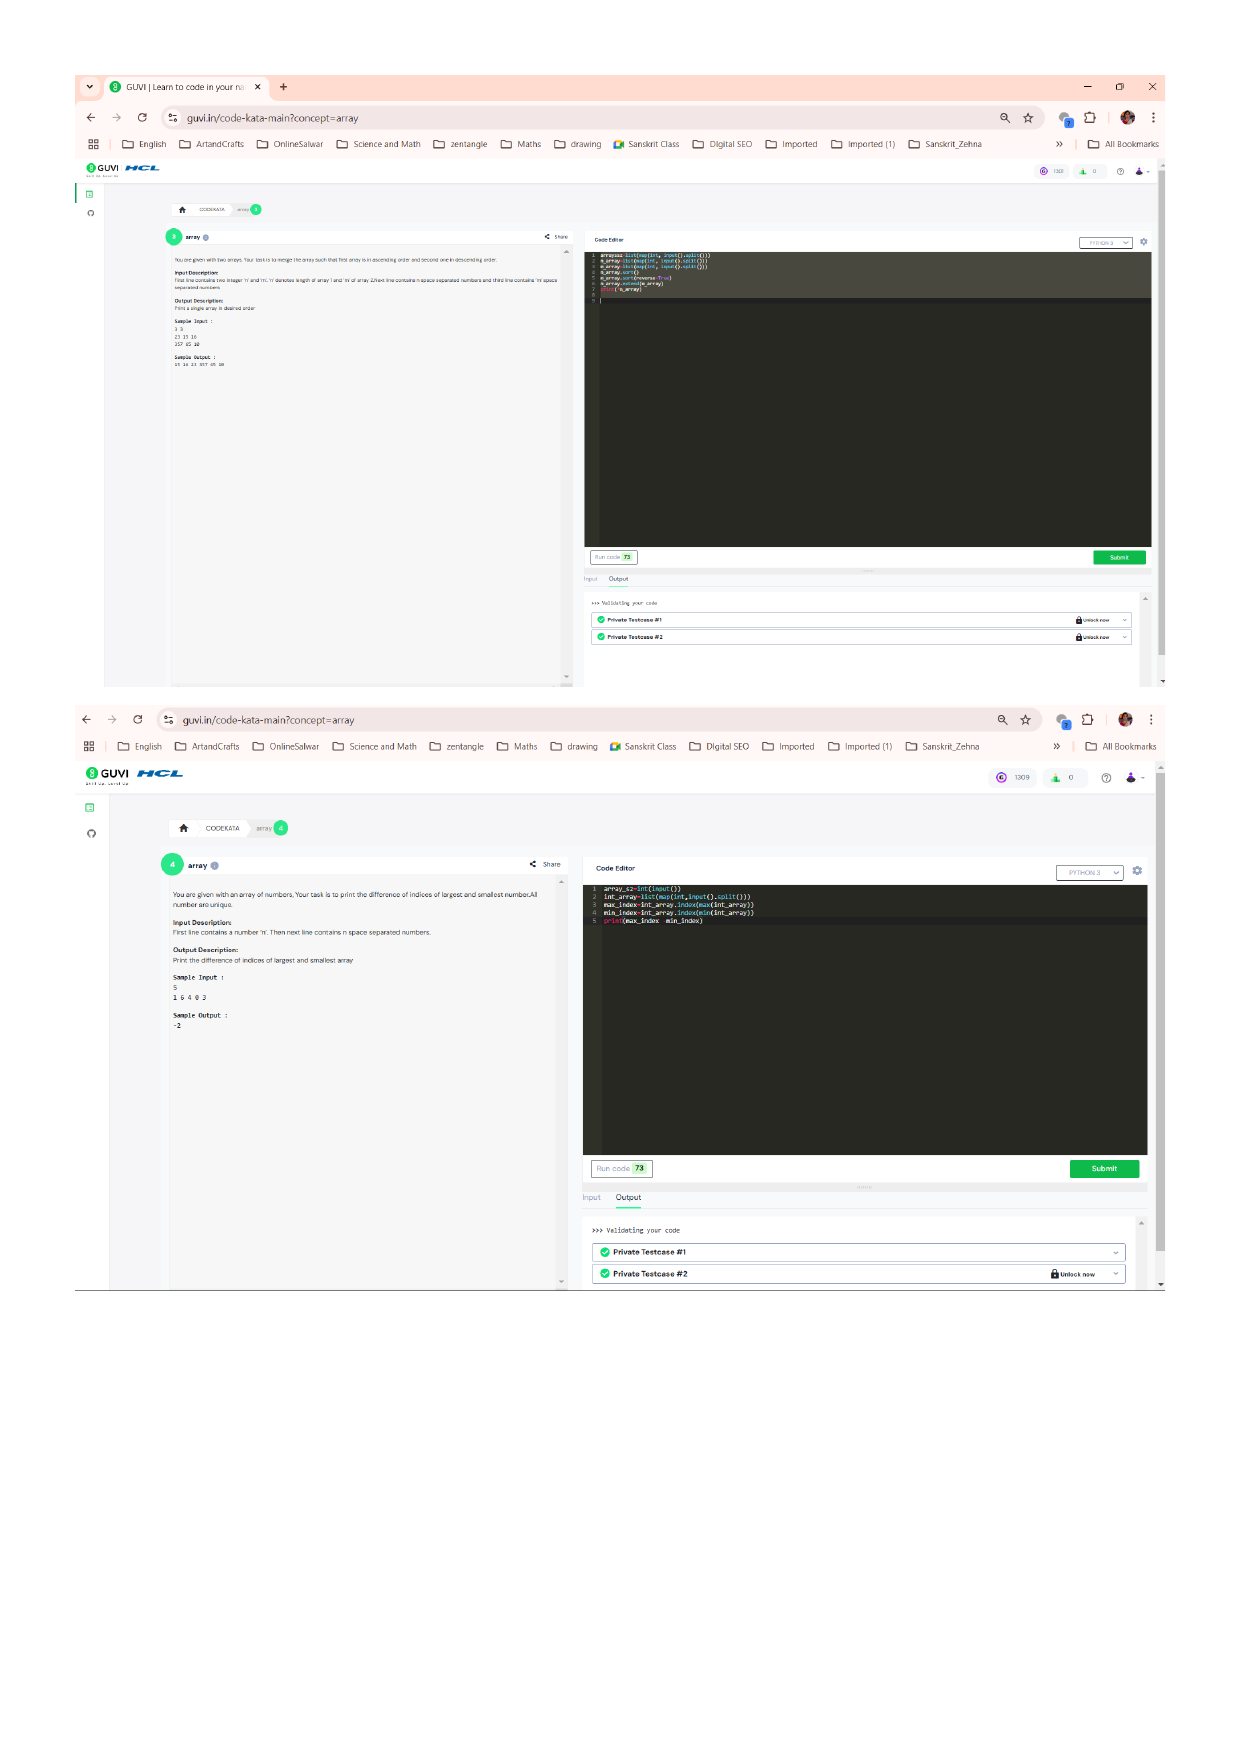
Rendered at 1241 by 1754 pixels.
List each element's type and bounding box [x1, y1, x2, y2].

picture [75, 75, 1166, 687]
picture [75, 705, 1166, 1291]
